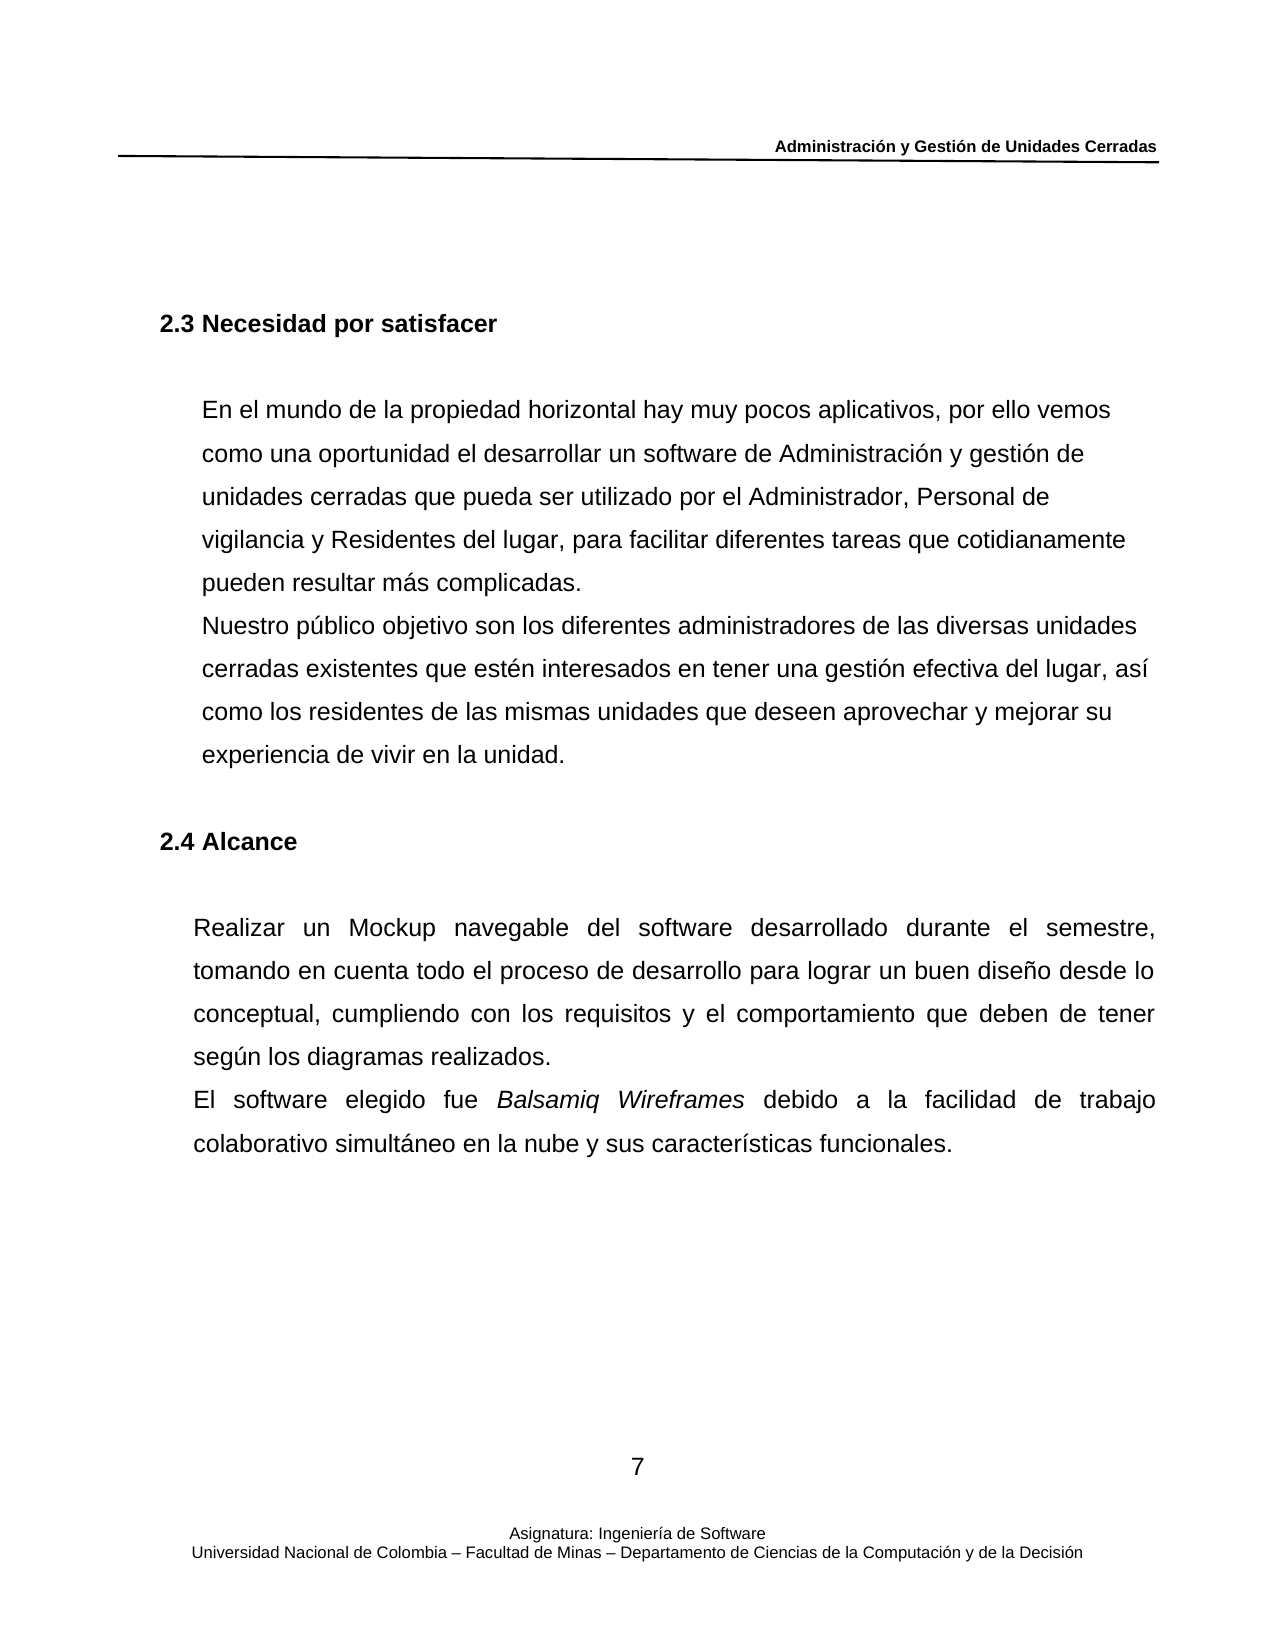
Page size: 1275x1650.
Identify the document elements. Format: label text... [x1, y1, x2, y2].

subtitle Necesidad por satisfacer [159, 309, 1157, 338]
text Nuestro público objetivo son los diferentes administradores de las diversas unidades cerradas existentes que estén interesados en tener una gestión efectiva del lugar, así como los residentes de las mismas unidades que deseen aprovechar y mejorar su experiencia de vivir en la unidad. [202, 611, 1157, 769]
text En el mundo de la propiedad horizontal hay muy pocos aplicativos, por ello vemos como una oportunidad el desarrollar un software de Administración y gestión de unidades cerradas que pueda ser utilizado por el Administrador, Personal de vigilancia y Residentes del lugar, para facilitar diferentes tareas que cotidianamente pueden resultar más complicadas. [202, 396, 1157, 597]
text Realizar un Mockup navegable del software desarrollado durante el semestre, tomando en cuenta todo el proceso de desarrollo para lograr un buen diseño desde lo conceptual, cumpliendo con los requisitos y el comportamiento que deben de tener según los diagramas realizados. [193, 913, 1157, 1071]
text El software elegido fue Balsamiq Wireframes debido a la facilidad de trabajo colaborativo simultáneo en la nube y sus características funcionales. [193, 1086, 1157, 1157]
subtitle Alcance [159, 827, 1157, 856]
